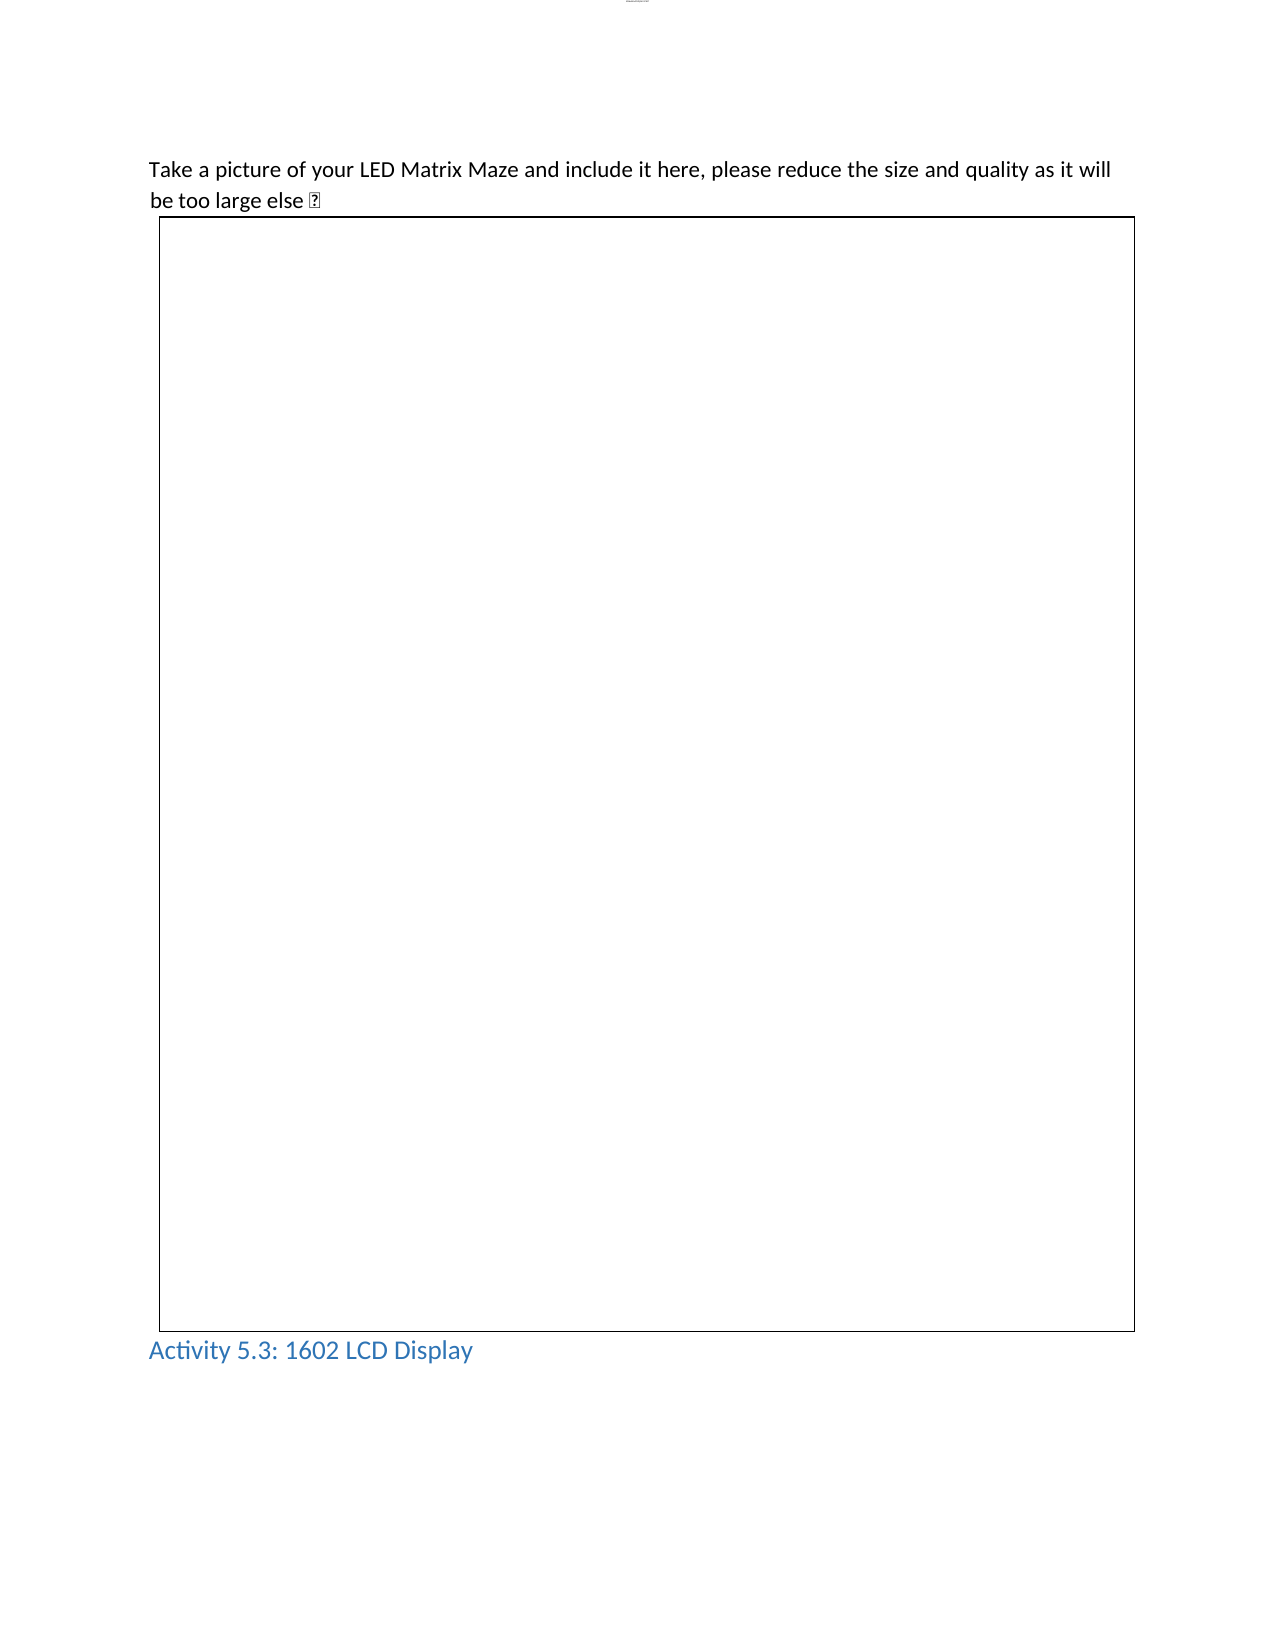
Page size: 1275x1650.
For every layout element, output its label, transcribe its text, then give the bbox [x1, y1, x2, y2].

text Take a picture of your LED Matrix Maze and include it here, please reduce the size and quality as it will be too large else  [149, 155, 1115, 214]
text Activity 5.3: 1602 LCD Display [149, 1333, 1115, 1367]
